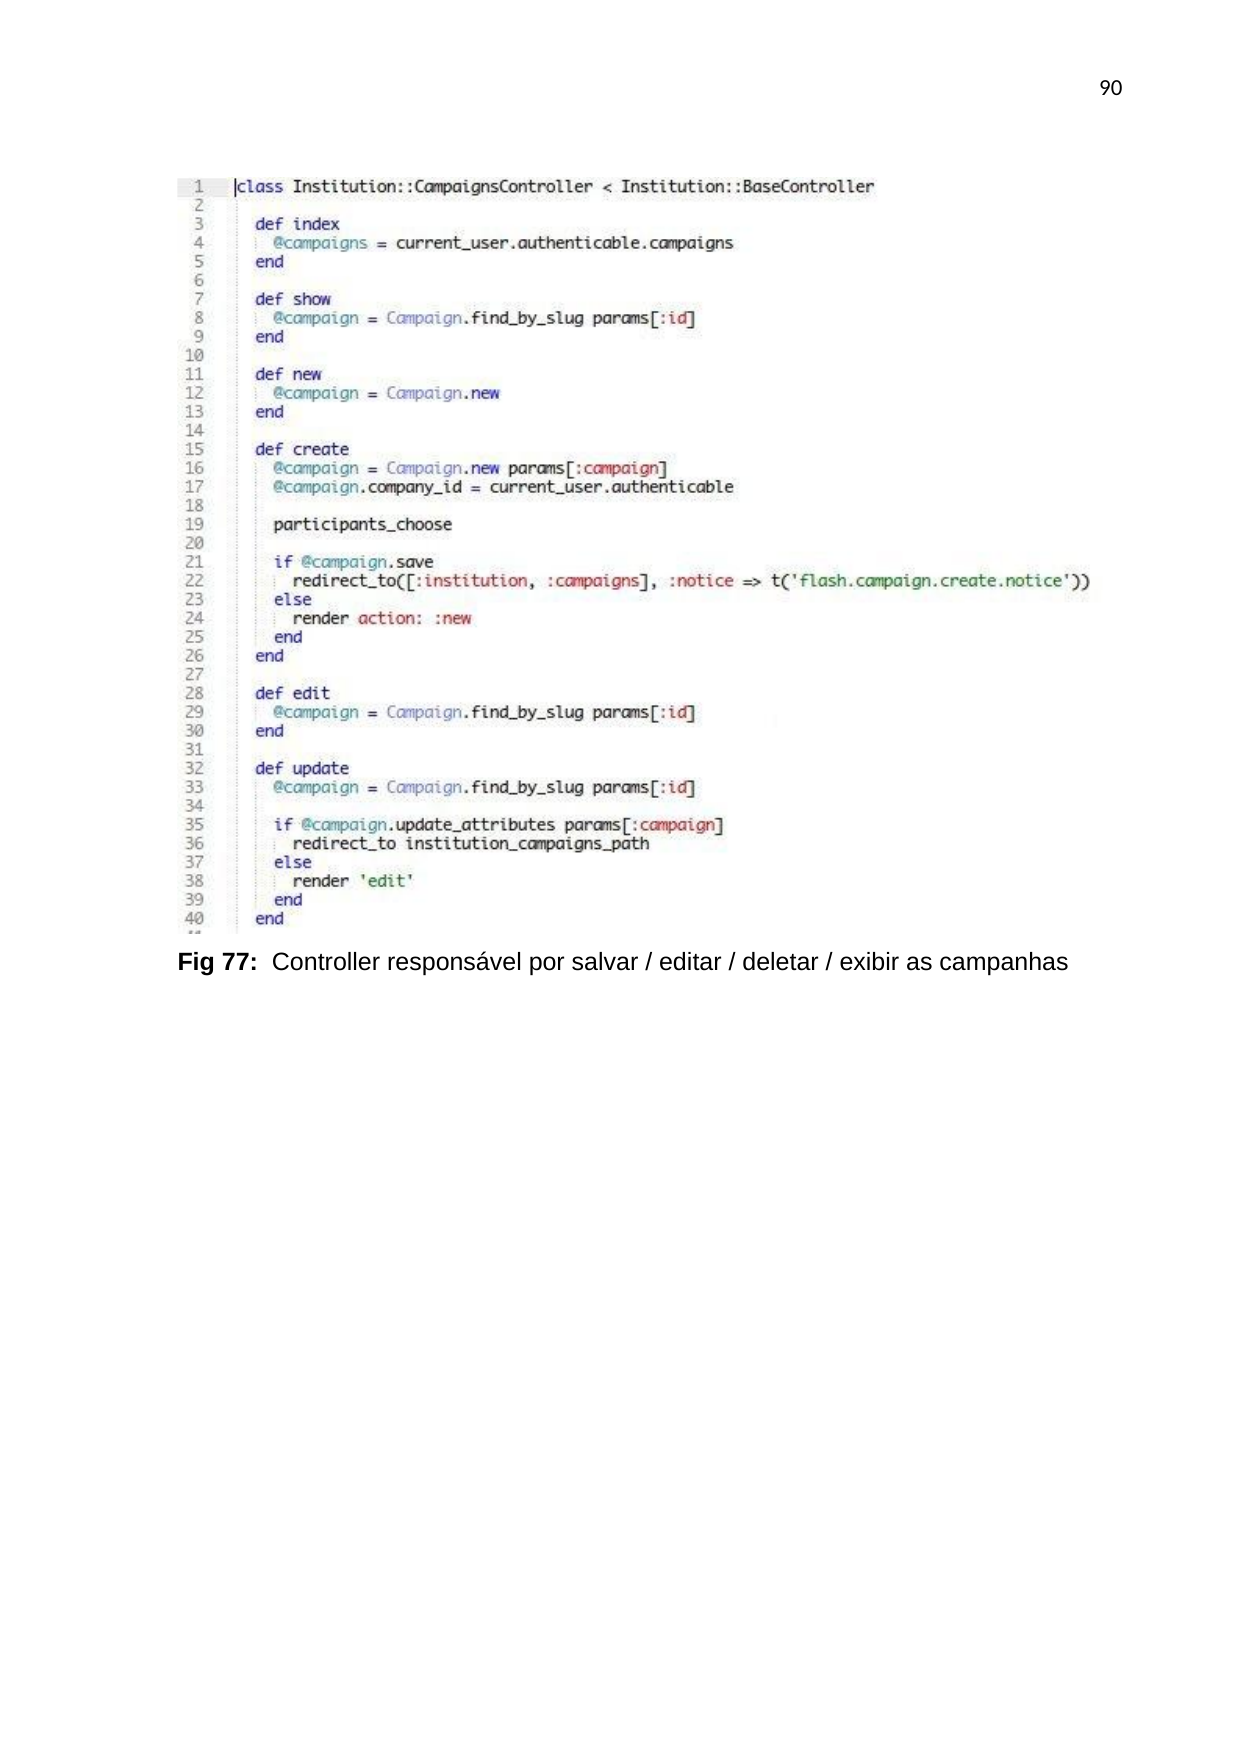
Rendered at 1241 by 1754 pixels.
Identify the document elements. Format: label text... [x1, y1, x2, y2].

text Fig 77: Controller responsável por salvar / editar / deletar / exibir as campanhas [177, 947, 1122, 975]
picture [177, 177, 1115, 934]
